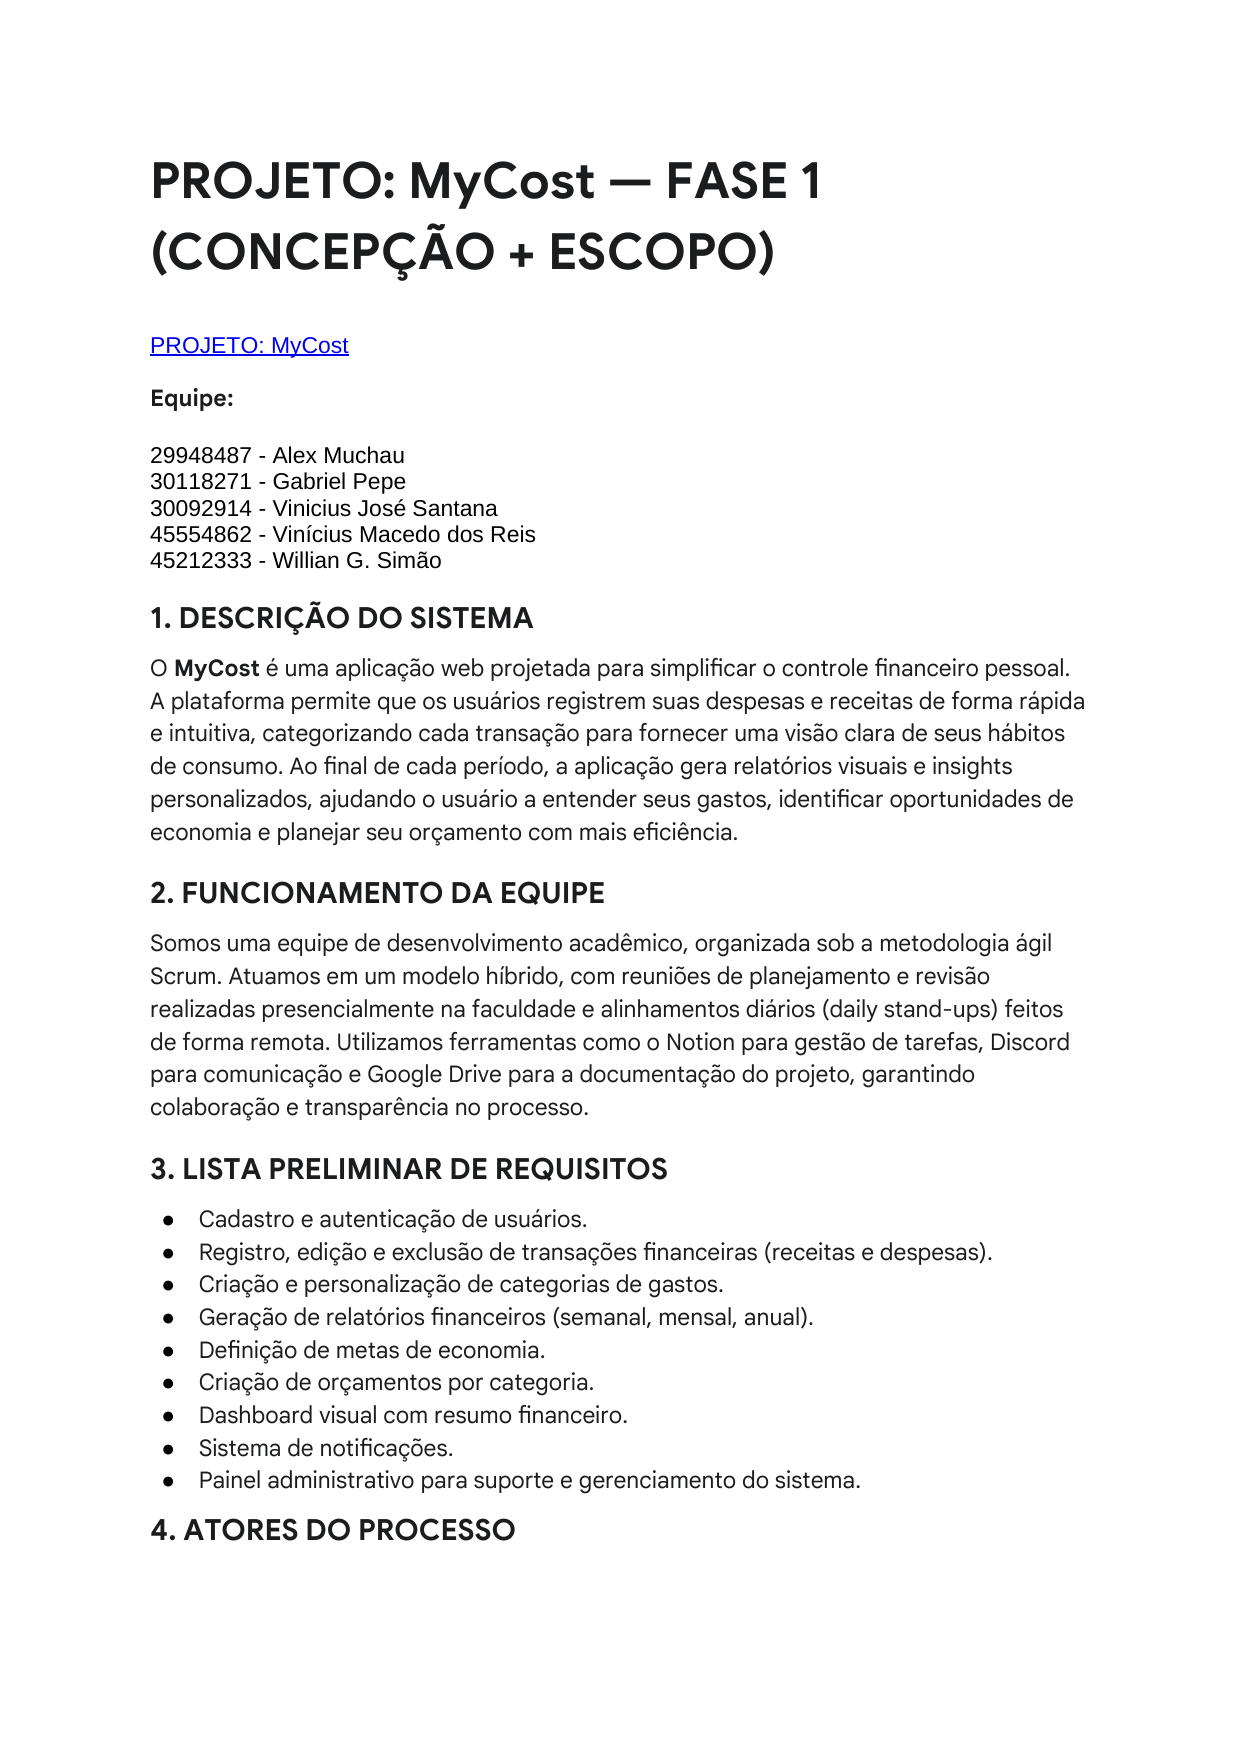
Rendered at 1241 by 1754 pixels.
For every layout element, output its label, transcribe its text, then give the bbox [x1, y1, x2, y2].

subtitle 2. FUNCIONAMENTO DA EQUIPE [150, 876, 1090, 912]
subtitle 3. LISTA PRELIMINAR DE REQUISITOS [150, 1151, 1090, 1187]
subtitle PROJETO: MyCost — FASE 1 (CONCEPÇÃO + ESCOPO) [150, 150, 1090, 284]
text O MyCost é uma aplicação web projetada para simplificar o controle financeiro pessoal. A plataforma permite que os usuários registrem suas despesas e receitas de forma rápida e intuitiva, categorizando cada transação para fornecer uma visão clara de seus hábitos de consumo. Ao final de cada período, a aplicação gera relatórios visuais e insights personalizados, ajudando o usuário a entender seus gastos, identificar oportunidades de economia e planejar seu orçamento com mais eficiência. [150, 654, 1090, 847]
list Criação de orçamentos por categoria. [161, 1369, 1090, 1397]
text 45554862 - Vinícius Macedo dos Reis [150, 521, 1090, 547]
text 29948487 - Alex Muchau [150, 442, 1090, 468]
text Equipe: [150, 384, 1090, 413]
text PROJETO: MyCost [150, 332, 1090, 358]
text Somos uma equipe de desenvolvimento acadêmico, organizada sob a metodologia ágil Scrum. Atuamos em um modelo híbrido, com reuniões de planejamento e revisão realizadas presencialmente na faculdade e alinhamentos diários (daily stand-ups) feitos de forma remota. Utilizamos ferramentas como o Notion para gestão de tarefas, Discord para comunicação e Google Drive para a documentação do projeto, garantindo colaboração e transparência no processo. [150, 930, 1090, 1122]
text 45212333 - Willian G. Simão [150, 547, 1090, 574]
list Cadastro e autenticação de usuários. [161, 1205, 1090, 1234]
list Registro, edição e exclusão de transações financeiras (receitas e despesas). [161, 1238, 1090, 1267]
list Criação e personalização de categorias de gastos. [161, 1271, 1090, 1299]
list Sistema de notificações. [161, 1434, 1090, 1463]
subtitle 4. ATORES DO PROCESSO [150, 1512, 1090, 1548]
subtitle 1. DESCRIÇÃO DO SISTEMA [150, 600, 1090, 637]
list Painel administrativo para suporte e gerenciamento do sistema. [161, 1467, 1090, 1496]
text 30092914 - Vinicius José Santana [150, 495, 1090, 521]
list Definição de metas de economia. [161, 1336, 1090, 1365]
text 30118271 - Gabriel Pepe [150, 468, 1090, 495]
list Geração de relatórios financeiros (semanal, mensal, anual). [161, 1303, 1090, 1332]
list Dashboard visual com resumo financeiro. [161, 1401, 1090, 1430]
